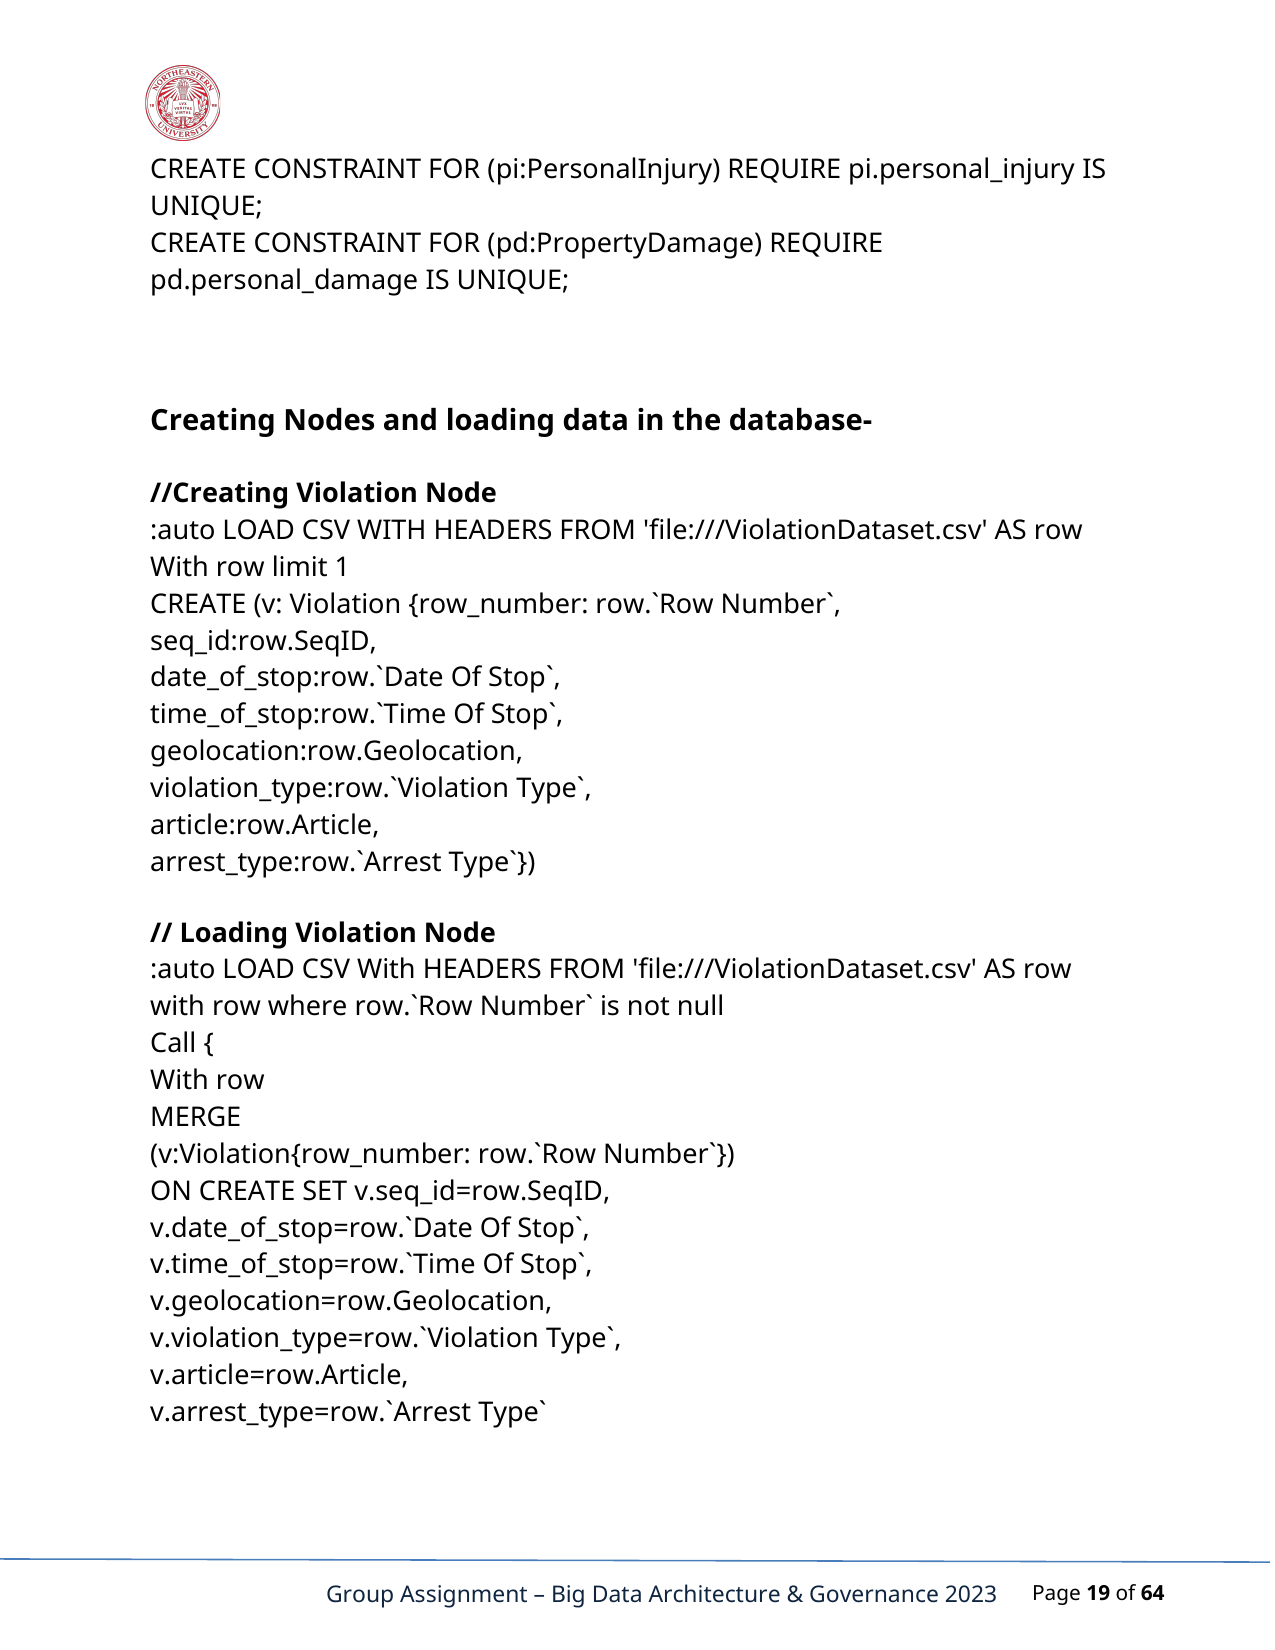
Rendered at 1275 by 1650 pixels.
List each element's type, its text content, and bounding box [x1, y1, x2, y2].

text geolocation:row.Geolocation, [150, 732, 1125, 768]
text CREATE CONSTRAINT FOR (pd:PropertyDamage) REQUIRE pd.personal_damage IS UNIQUE; [150, 224, 1125, 297]
text :auto LOAD CSV WITH HEADERS FROM 'file:///ViolationDataset.csv' AS row [150, 510, 1125, 547]
text CREATE (v: Violation {row_number: row.`Row Number`, [150, 584, 1125, 621]
text Call { [150, 1024, 1125, 1061]
text v.arrest_type=row.`Arrest Type` [150, 1392, 1125, 1429]
text v.geolocation=row.Geolocation, [150, 1282, 1125, 1319]
text article:row.Article, [150, 805, 1125, 842]
text With row [150, 1061, 1125, 1097]
text MERGE [150, 1097, 1125, 1134]
text Creating Nodes and loading data in the database- [150, 366, 1125, 439]
text CREATE CONSTRAINT FOR (pi:PersonalInjury) REQUIRE pi.personal_injury IS UNIQUE; [150, 150, 1125, 224]
text arrest_type:row.`Arrest Type`}) [150, 842, 1125, 879]
text :auto LOAD CSV With HEADERS FROM 'file:///ViolationDataset.csv' AS row with row where row.`Row Number` is not null [150, 950, 1125, 1024]
text With row limit 1 [150, 547, 1125, 584]
text seq_id:row.SeqID, [150, 621, 1125, 658]
picture [145, 65, 221, 141]
text v.date_of_stop=row.`Date Of Stop`, [150, 1208, 1125, 1245]
text violation_type:row.`Violation Type`, [150, 768, 1125, 805]
text date_of_stop:row.`Date Of Stop`, [150, 658, 1125, 695]
text v.time_of_stop=row.`Time Of Stop`, [150, 1245, 1125, 1282]
text // Loading Violation Node [150, 913, 1125, 950]
text v.article=row.Article, [150, 1356, 1125, 1392]
text ON CREATE SET v.seq_id=row.SeqID, [150, 1171, 1125, 1208]
text (v:Violation{row_number: row.`Row Number`}) [150, 1134, 1125, 1171]
text v.violation_type=row.`Violation Type`, [150, 1319, 1125, 1356]
text //Creating Violation Node [150, 473, 1125, 510]
text time_of_stop:row.`Time Of Stop`, [150, 695, 1125, 732]
